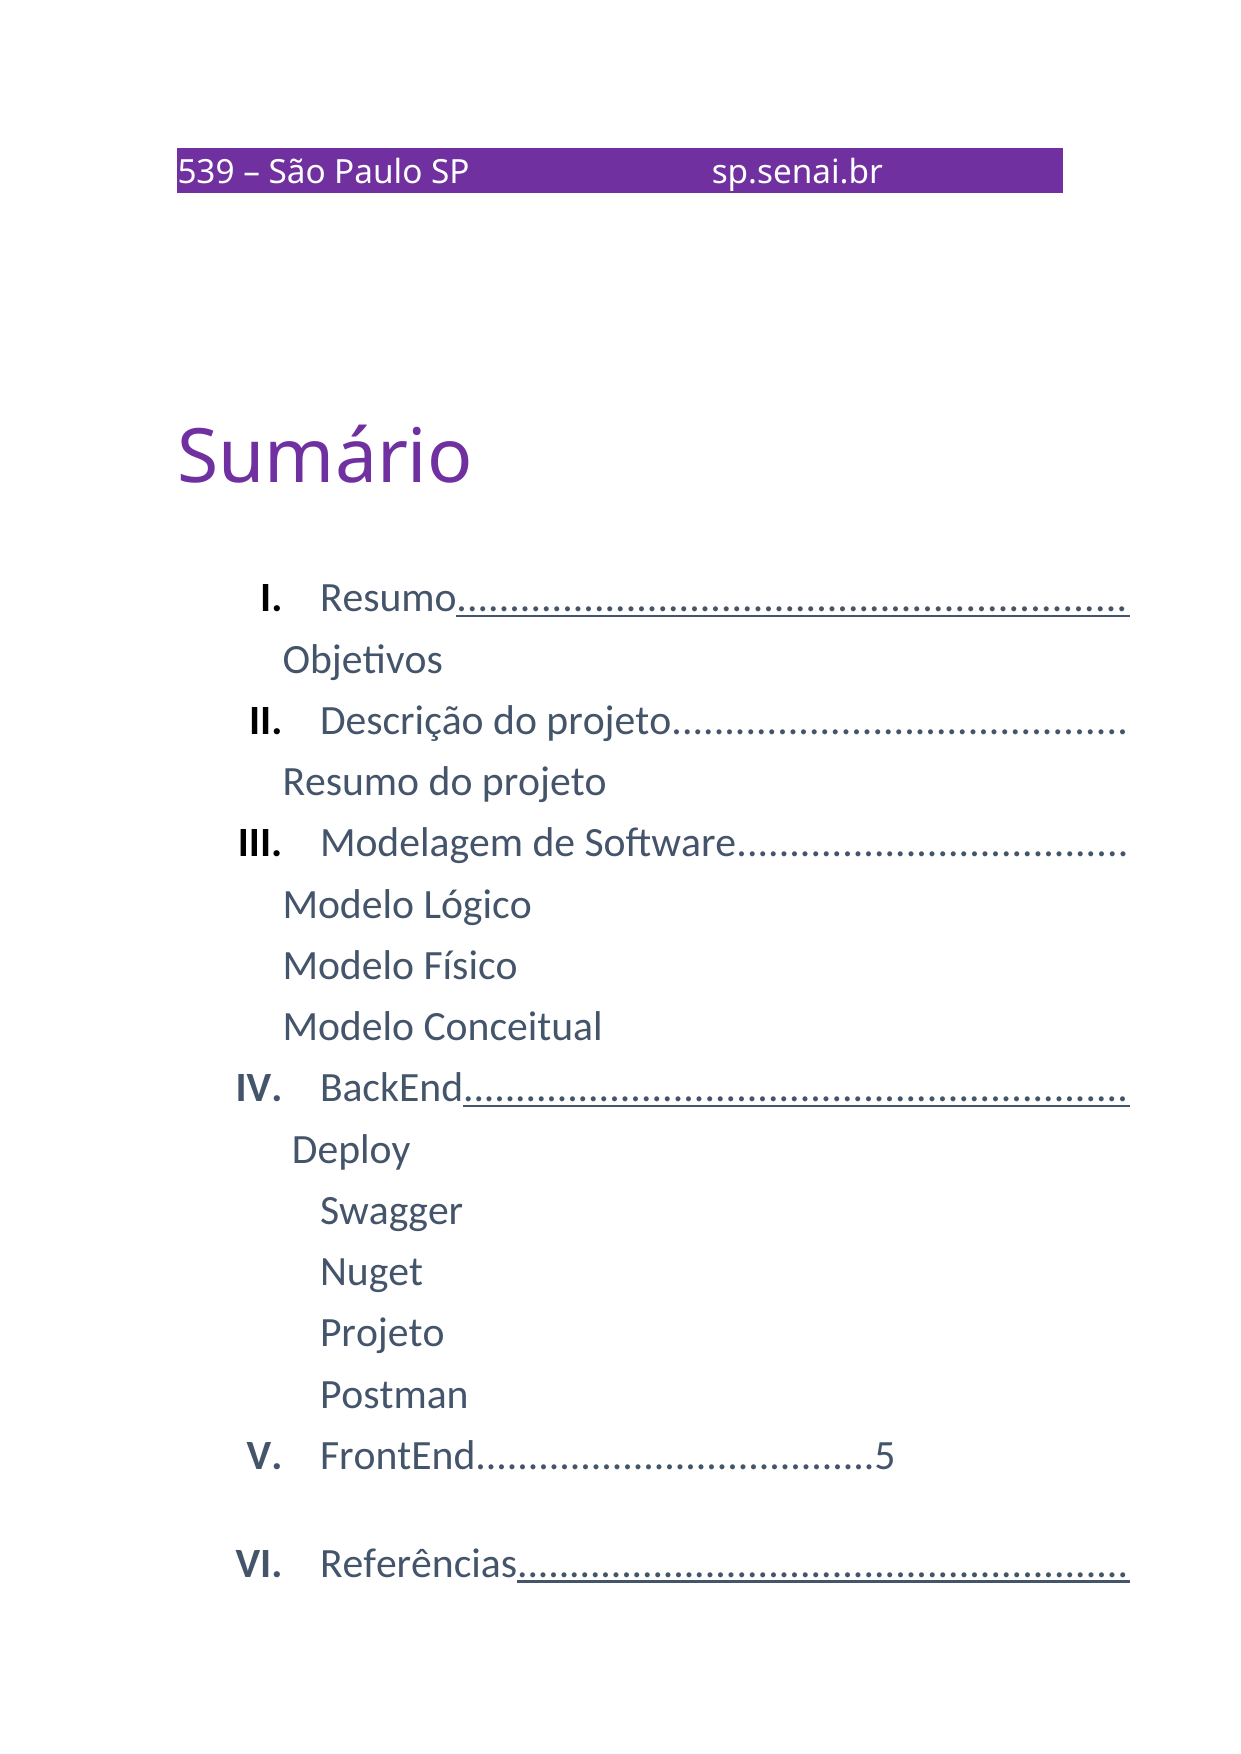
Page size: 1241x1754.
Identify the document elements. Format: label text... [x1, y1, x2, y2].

text 539 – São Paulo SP sp.senai.br [177, 148, 1063, 193]
